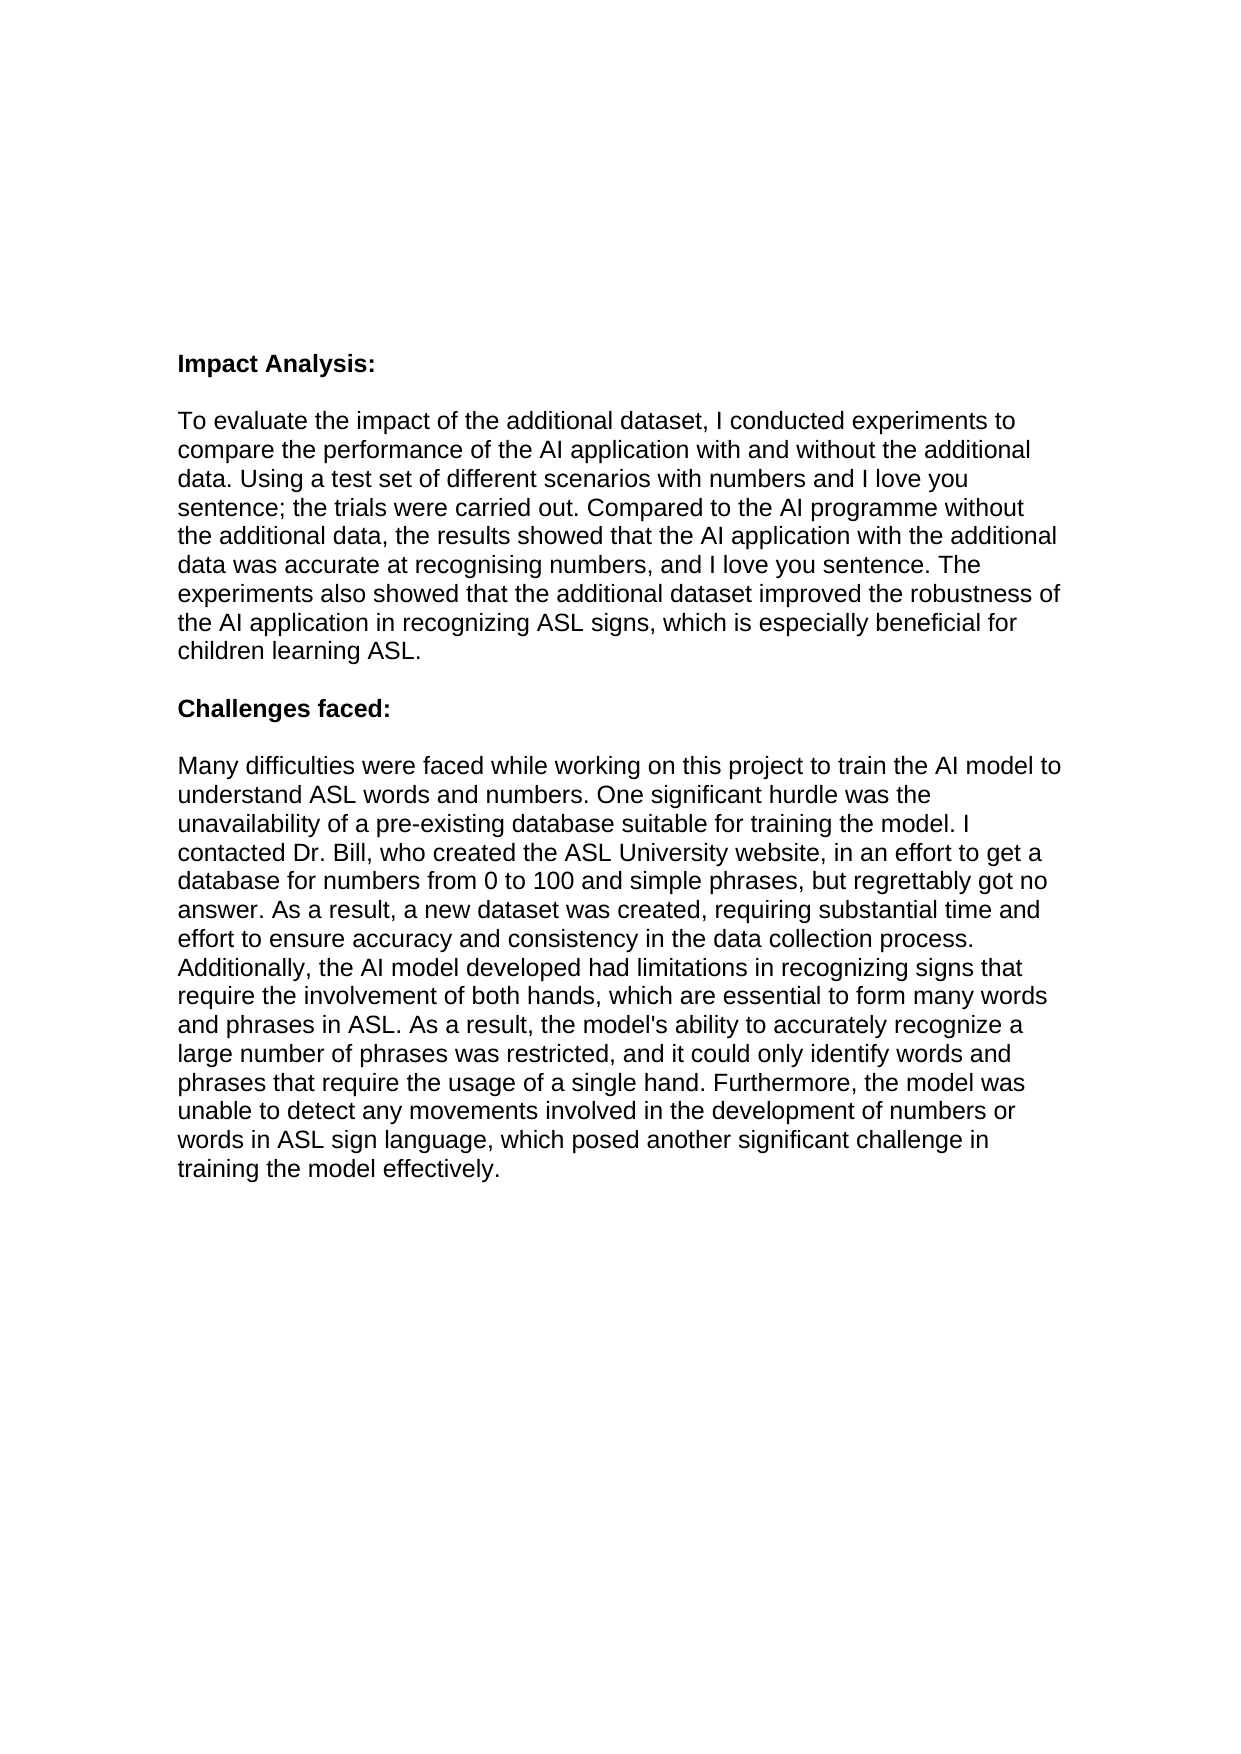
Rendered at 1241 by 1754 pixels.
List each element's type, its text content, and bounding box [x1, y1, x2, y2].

text Impact Analysis: [177, 349, 1063, 378]
text To evaluate the impact of the additional dataset, I conducted experiments to compare the performance of the AI application with and without the additional data. Using a test set of different scenarios with numbers and I love you sentence; the trials were carried out. Compared to the AI programme without the additional data, the results showed that the AI application with the additional data was accurate at recognising numbers, and I love you sentence. The experiments also showed that the additional dataset improved the robustness of the AI application in recognizing ASL signs, which is especially beneficial for children learning ASL. [177, 406, 1063, 665]
text Challenges faced: [177, 694, 1063, 723]
text Many difficulties were faced while working on this project to train the AI model to understand ASL words and numbers. One significant hurdle was the unavailability of a pre-existing database suitable for training the model. I contacted Dr. Bill, who created the ASL University website, in an effort to get a database for numbers from 0 to 100 and simple phrases, but regrettably got no answer. As a result, a new dataset was created, requiring substantial time and effort to ensure accuracy and consistency in the data collection process. Additionally, the AI model developed had limitations in recognizing signs that require the involvement of both hands, which are essential to form many words and phrases in ASL. As a result, the model's ability to accurately recognize a large number of phrases was restricted, and it could only identify words and phrases that require the usage of a single hand. Furthermore, the model was unable to detect any movements involved in the development of numbers or words in ASL sign language, which posed another significant challenge in training the model effectively. [177, 751, 1063, 1183]
